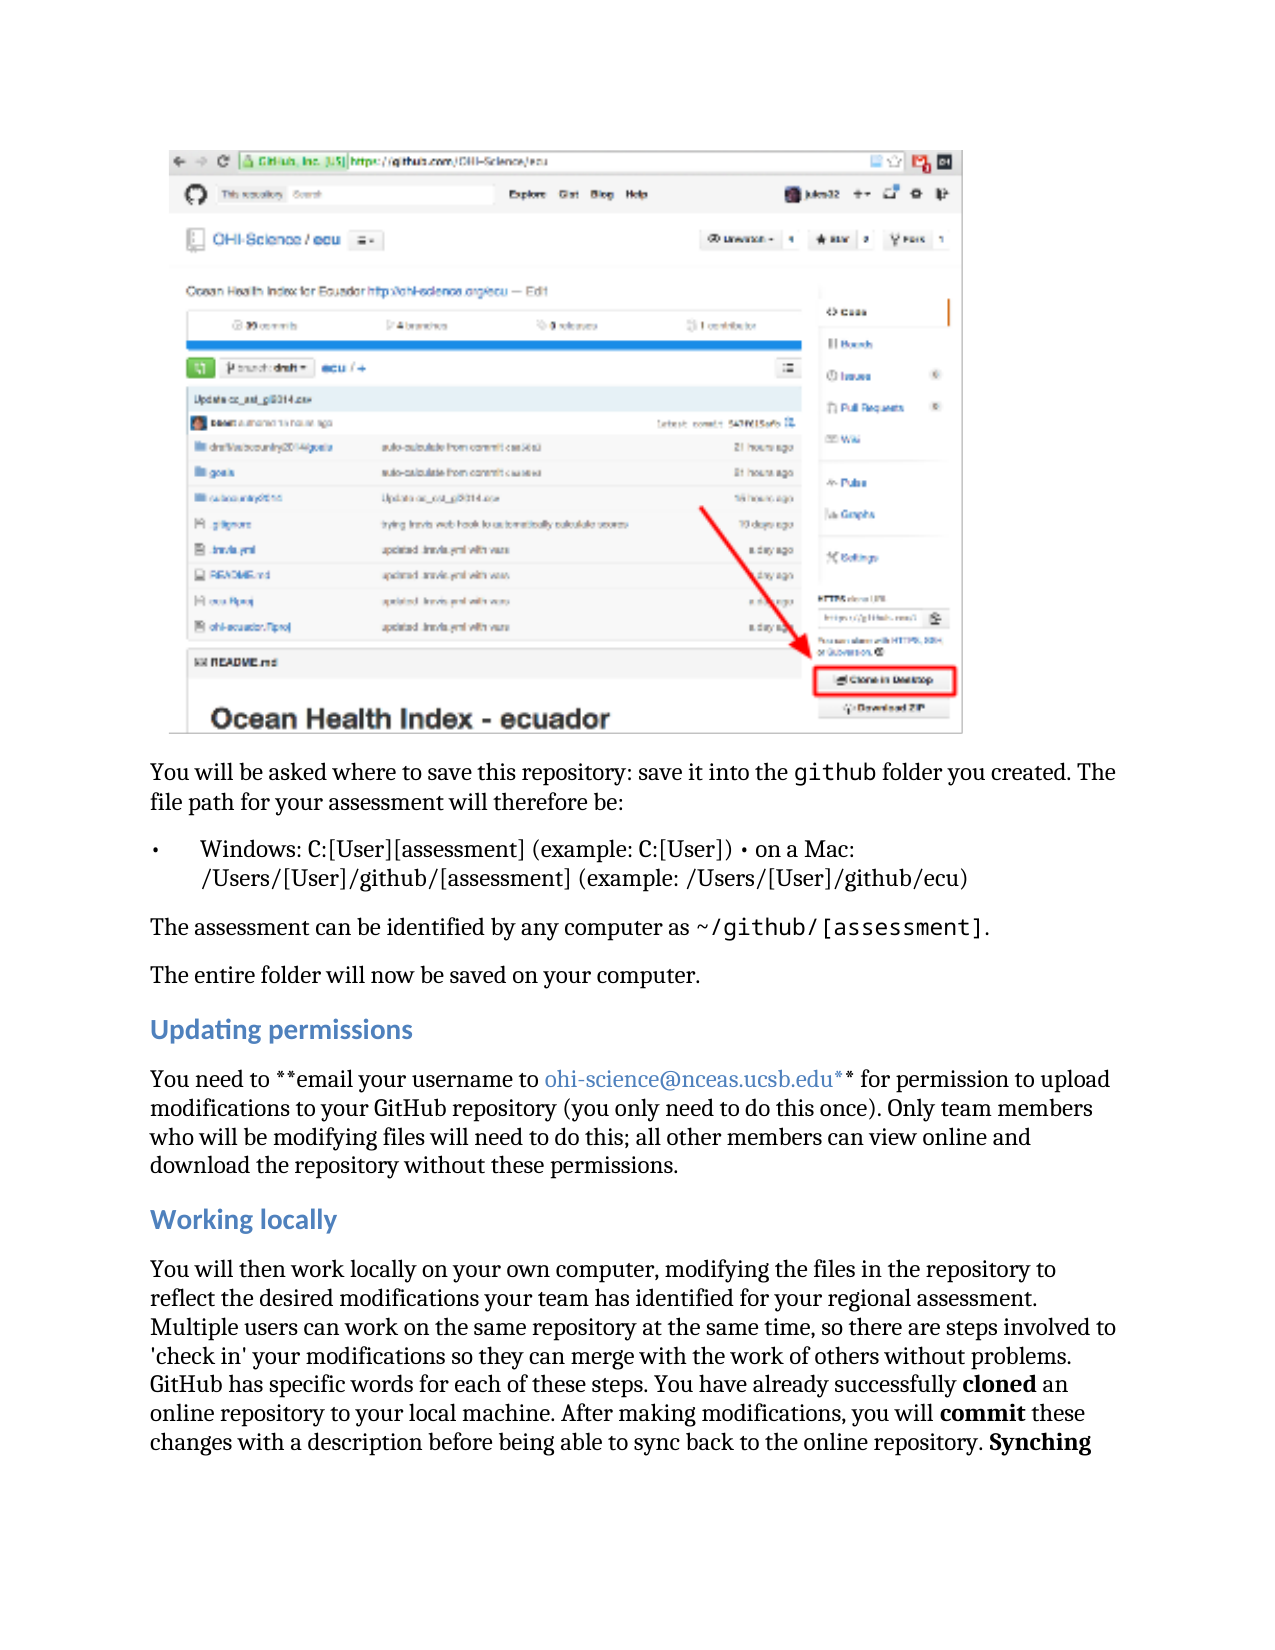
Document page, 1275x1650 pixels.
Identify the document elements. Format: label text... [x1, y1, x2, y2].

subtitle Updating permissions [150, 1011, 1125, 1046]
text The entire folder will now be saved on your computer. [150, 961, 1125, 990]
picture [168, 150, 969, 738]
subtitle Working locally [150, 1201, 1125, 1237]
text The assessment can be identified by any computer as ~/github/[assessment]. [150, 911, 1125, 942]
text You will be asked where to save this repository: save it into the github folder you created. The file path for your assessment will therefore be: [150, 756, 1125, 816]
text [150, 1255, 1125, 1457]
list Windows: C:[User][assessment] (example: C:[User]) • on a Mac: /Users/[User]/github/[assessment] (example: /Users/[User]/github/ecu) [150, 835, 1125, 892]
text You need to **email your username to ohi-science@nceas.ucsb.edu** for permission to upload modifications to your GitHub repository (you only need to do this once). Only team members who will be modifying files will need to do this; all other members can view online and download the repository without these permissions. [150, 1065, 1125, 1180]
